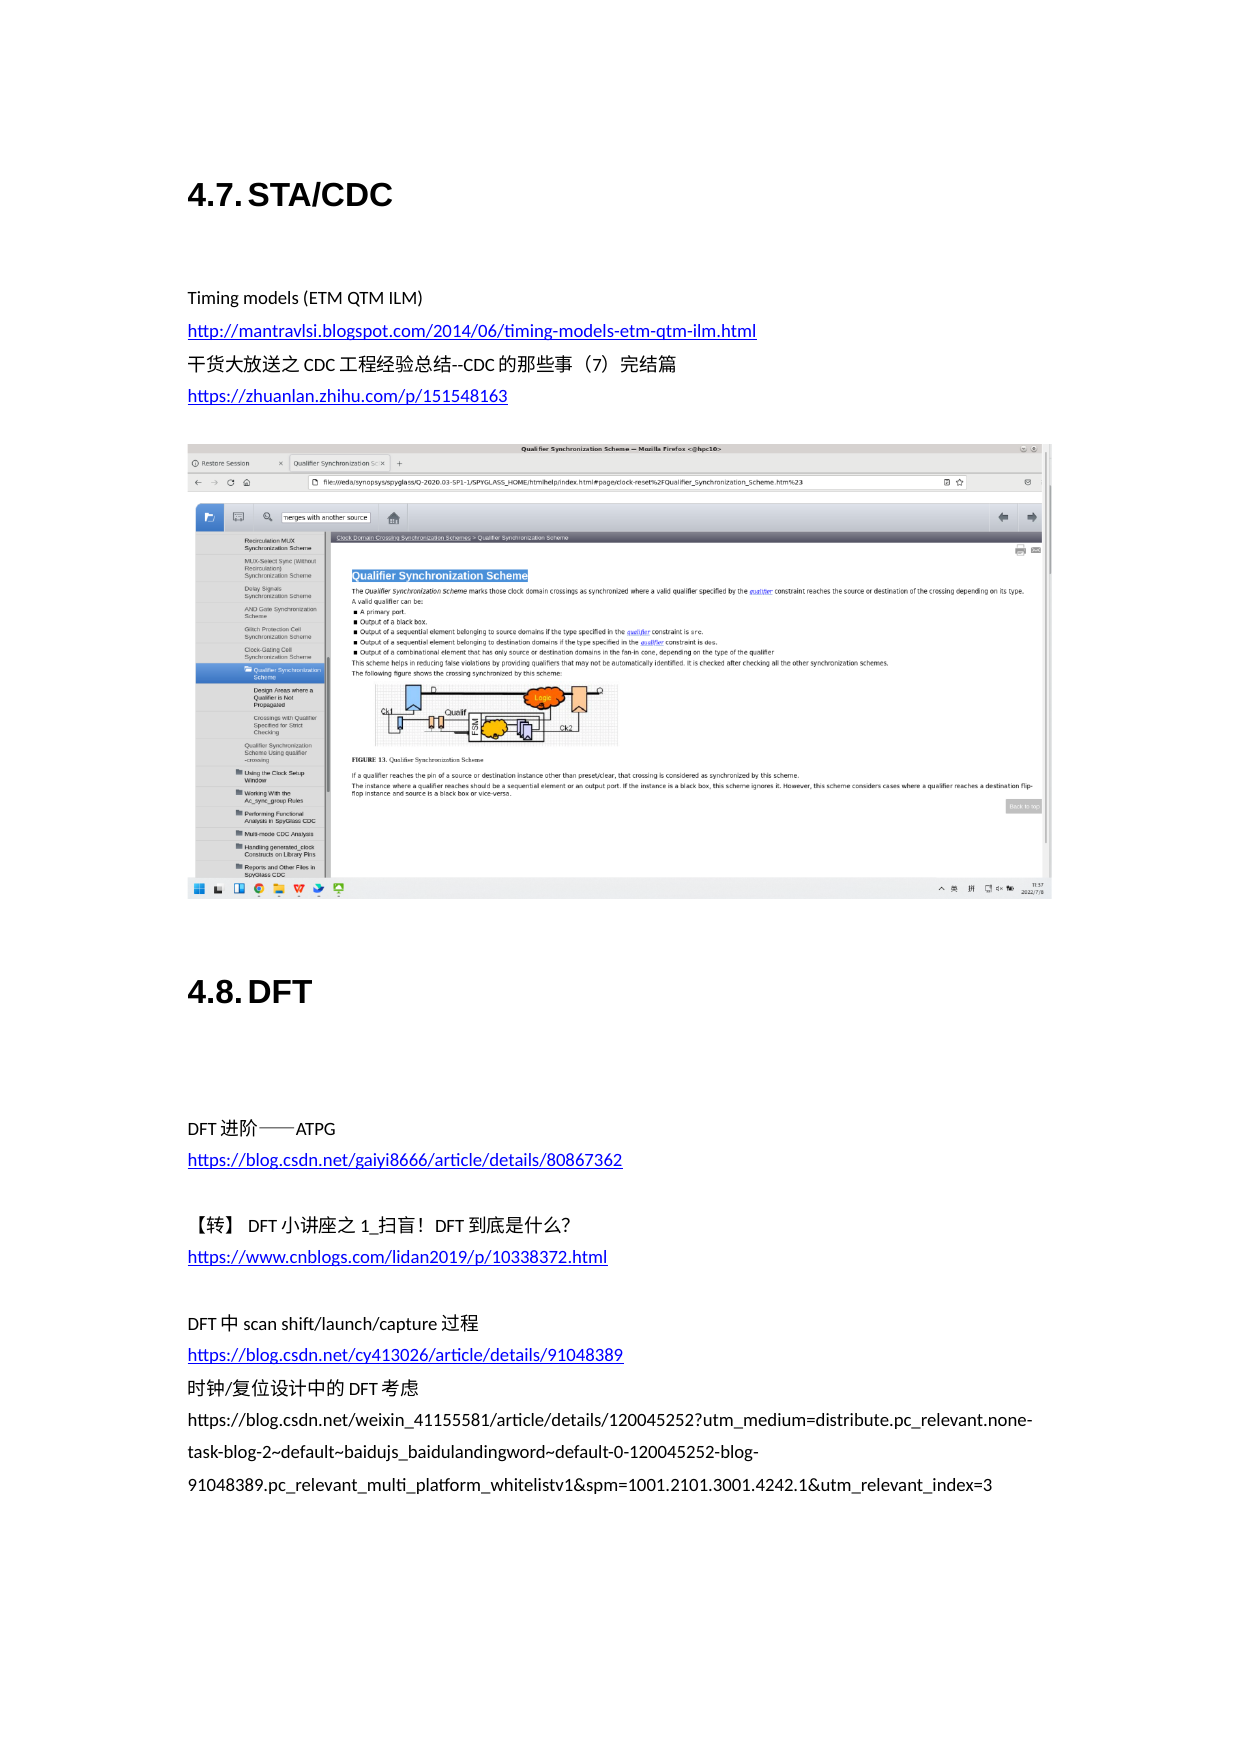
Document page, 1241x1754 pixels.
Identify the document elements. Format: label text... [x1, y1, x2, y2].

picture [187, 444, 1052, 899]
subtitle DFT [187, 959, 1053, 1024]
text 【转】 DFT小讲座之1_扫盲！DFT到底是什么？ [187, 1208, 1053, 1241]
text https://blog.csdn.net/cy413026/article/details/91048389 [187, 1338, 1053, 1371]
text http://mantravlsi.blogspot.com/2014/06/timing-models-etm-qtm-ilm.html [187, 314, 1053, 347]
text DFT中scan shift/launch/capture过程 [187, 1306, 1053, 1338]
text https://blog.csdn.net/weixin_41155581/article/details/120045252?utm_medium=distribute.pc_relevant.none-task-blog-2~default~baidujs_baidulandingword~default-0-120045252-blog-91048389.pc_relevant_multi_platform_whitelistv1&spm=1001.2101.3001.4242.1&utm_relevant_index=3 [187, 1403, 1053, 1501]
text https://zhuanlan.zhihu.com/p/151548163 [187, 379, 1053, 412]
text Timing models (ETM QTM ILM) [187, 282, 1053, 314]
text 干货大放送之CDC工程经验总结--CDC的那些事（7）完结篇 [187, 347, 1053, 379]
text https://blog.csdn.net/gaiyi8666/article/details/80867362 [187, 1143, 1053, 1176]
subtitle STA/CDC [187, 162, 1053, 227]
text 时钟/复位设计中的DFT考虑 [187, 1371, 1053, 1403]
text DFT进阶——ATPG [187, 1111, 1053, 1143]
text https://www.cnblogs.com/lidan2019/p/10338372.html [187, 1241, 1053, 1273]
